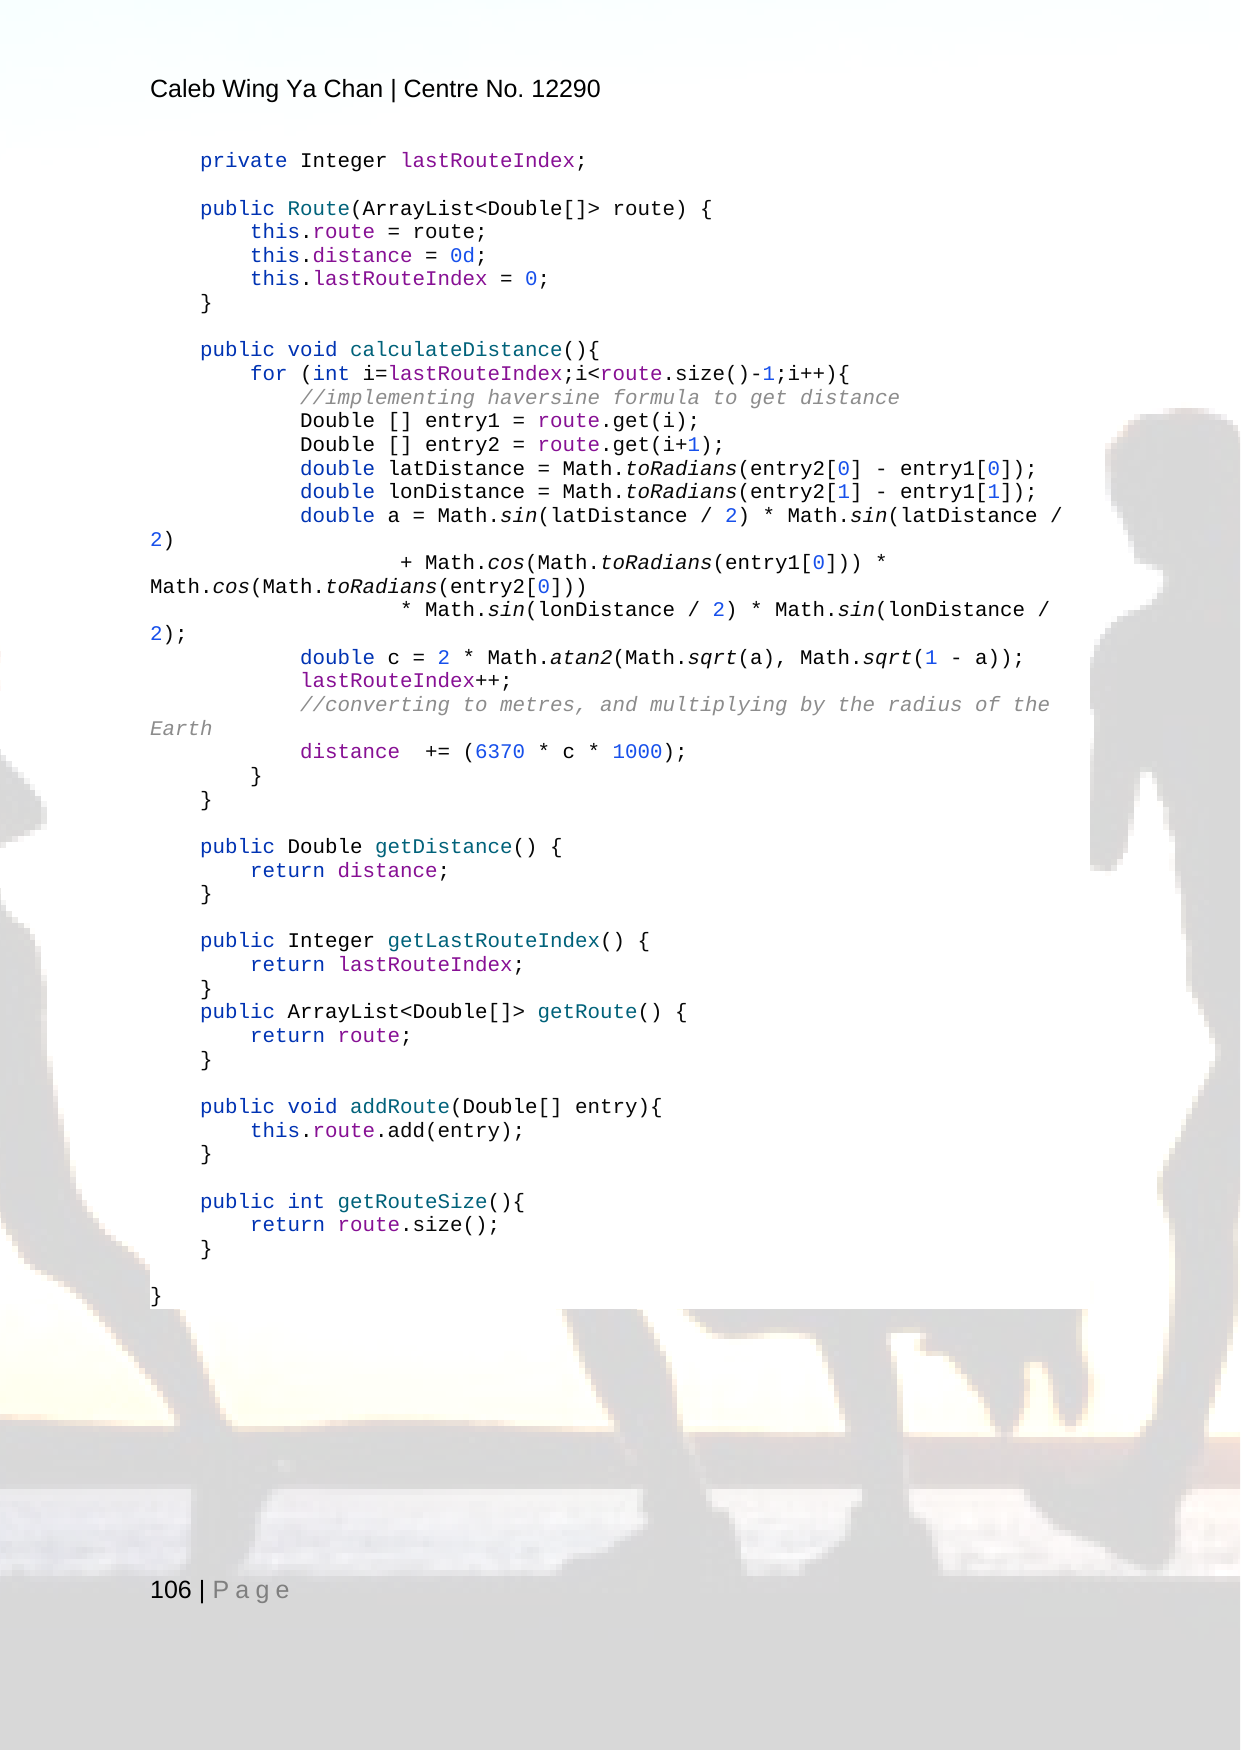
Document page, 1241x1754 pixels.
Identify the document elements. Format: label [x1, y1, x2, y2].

text [150, 150, 1090, 1309]
